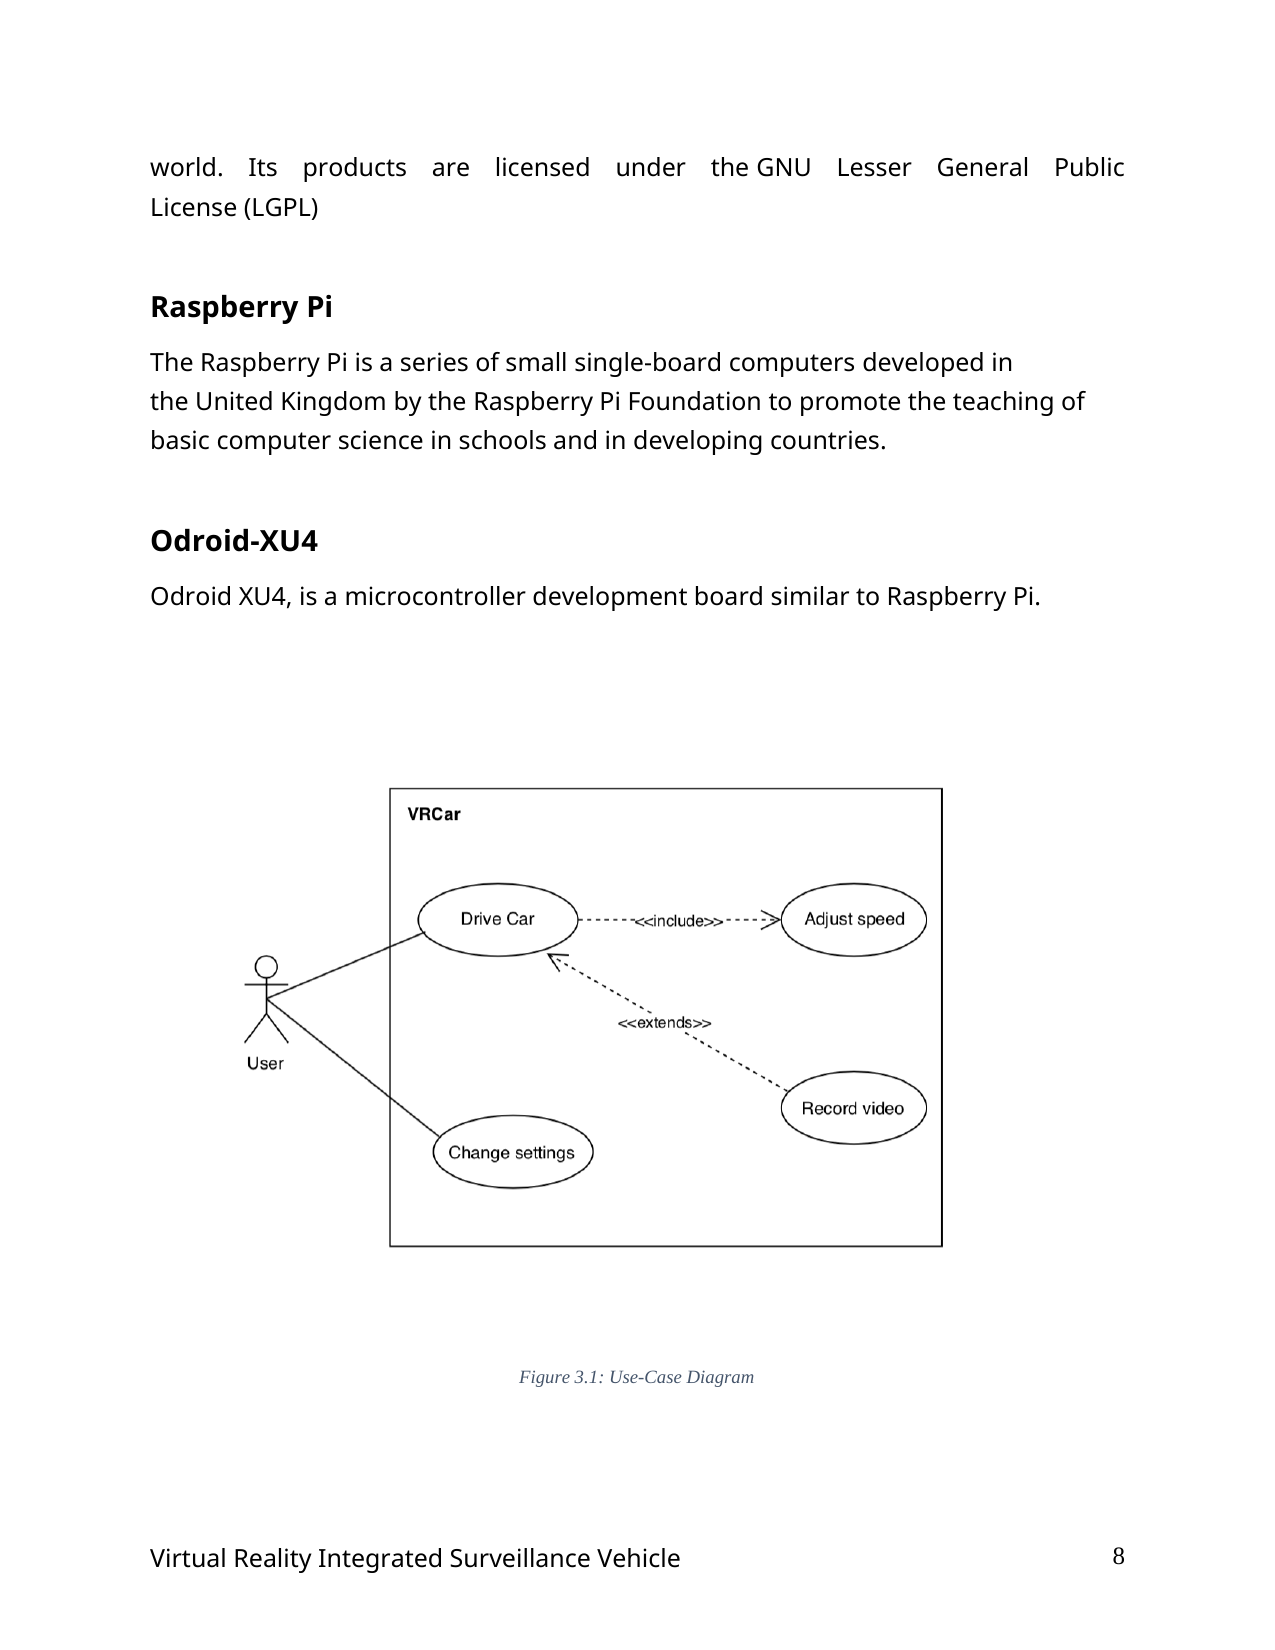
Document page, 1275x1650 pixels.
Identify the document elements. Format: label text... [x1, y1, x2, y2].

picture [154, 681, 1121, 1349]
text The Raspberry Pi is a series of small single-board computers developed in the United Kingdom by the Raspberry Pi Foundation to promote the teaching of basic computer science in schools and in developing countries. [150, 344, 1125, 457]
text Raspberry Pi [150, 286, 1125, 326]
text Odroid XU4, is a microcontroller development board similar to Raspberry Pi. [150, 578, 1125, 612]
text Figure 3.1: Use-Case Diagram [150, 1366, 1125, 1387]
text Odroid-XU4 [150, 520, 1125, 560]
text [150, 150, 1125, 223]
